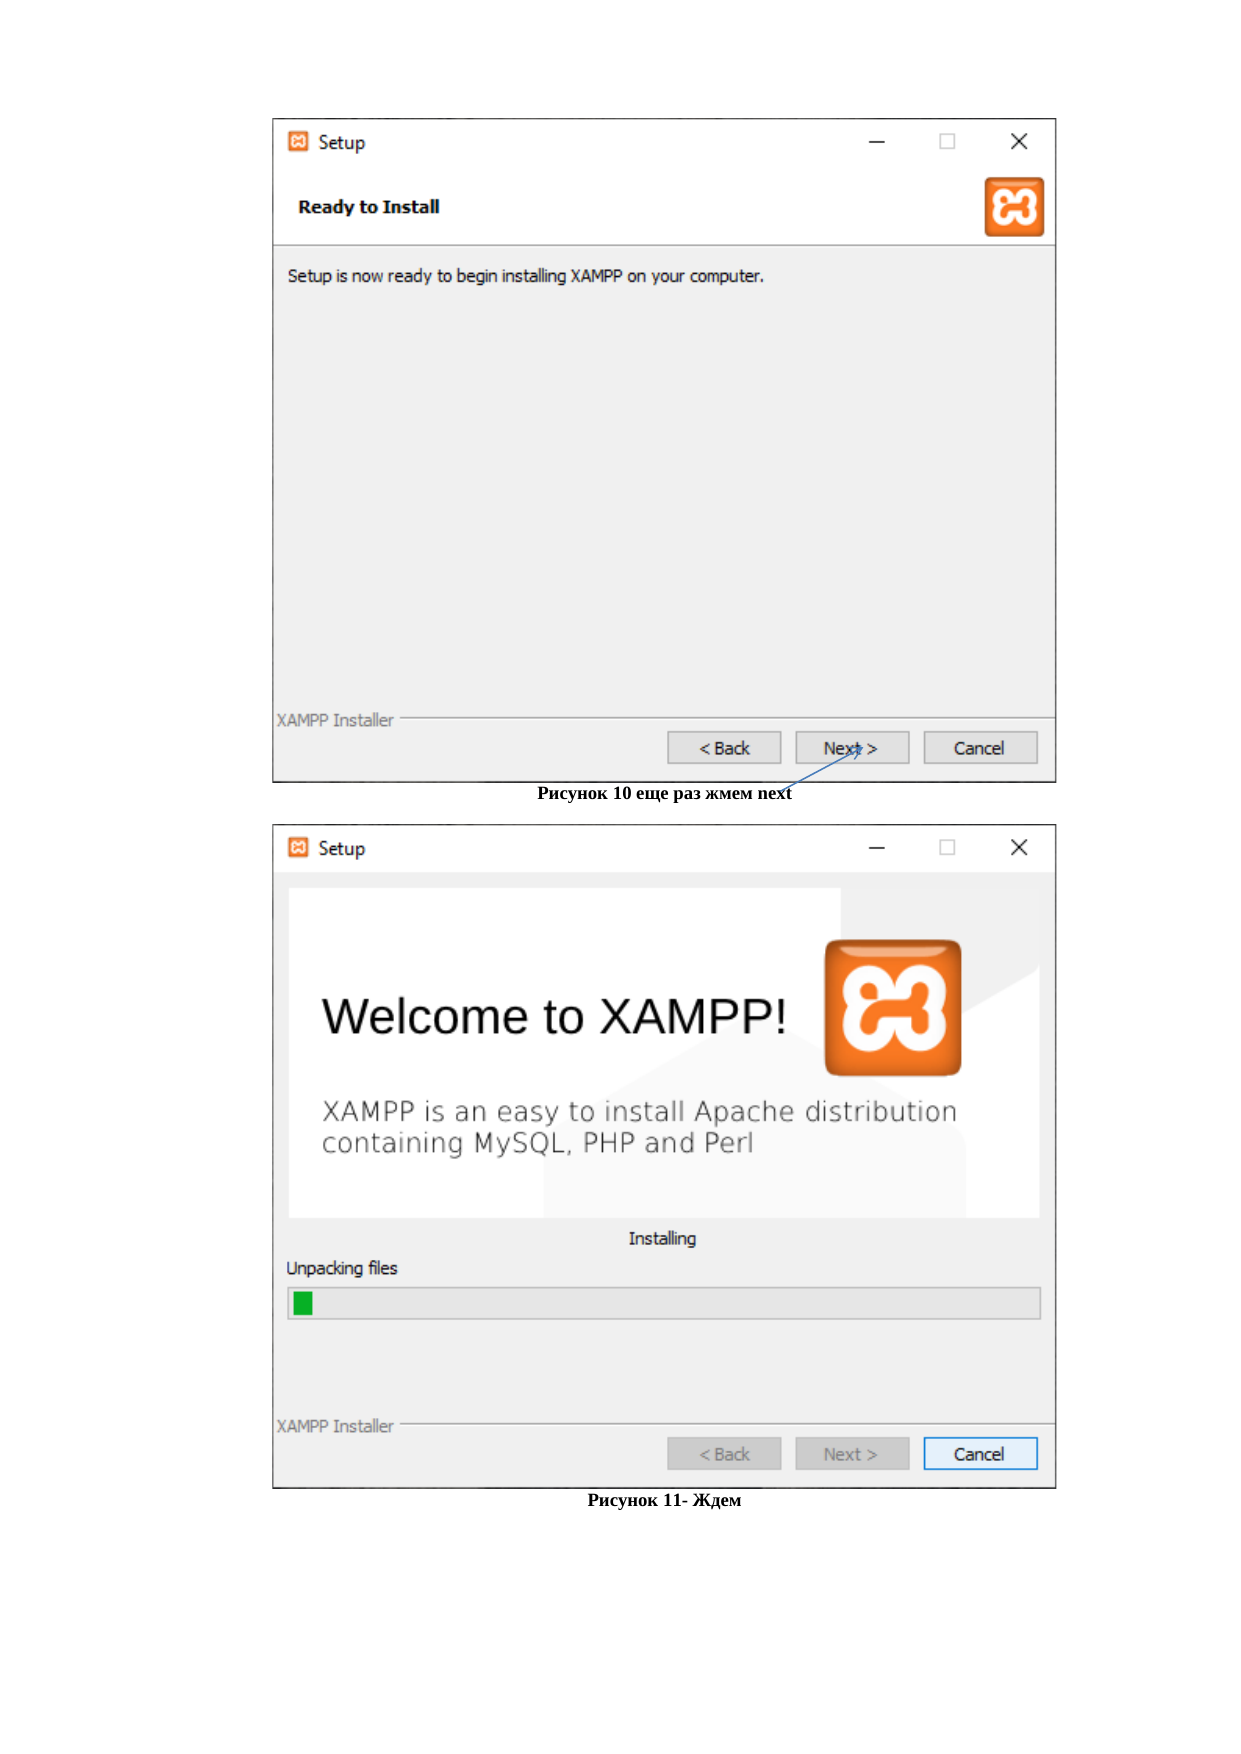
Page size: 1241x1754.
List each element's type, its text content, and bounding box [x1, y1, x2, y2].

picture [272, 118, 1057, 783]
text Рисунок 10 еще раз жмем next [177, 782, 1152, 804]
text Рисунок 11- Ждем [177, 1489, 1152, 1510]
picture [272, 824, 1057, 1489]
